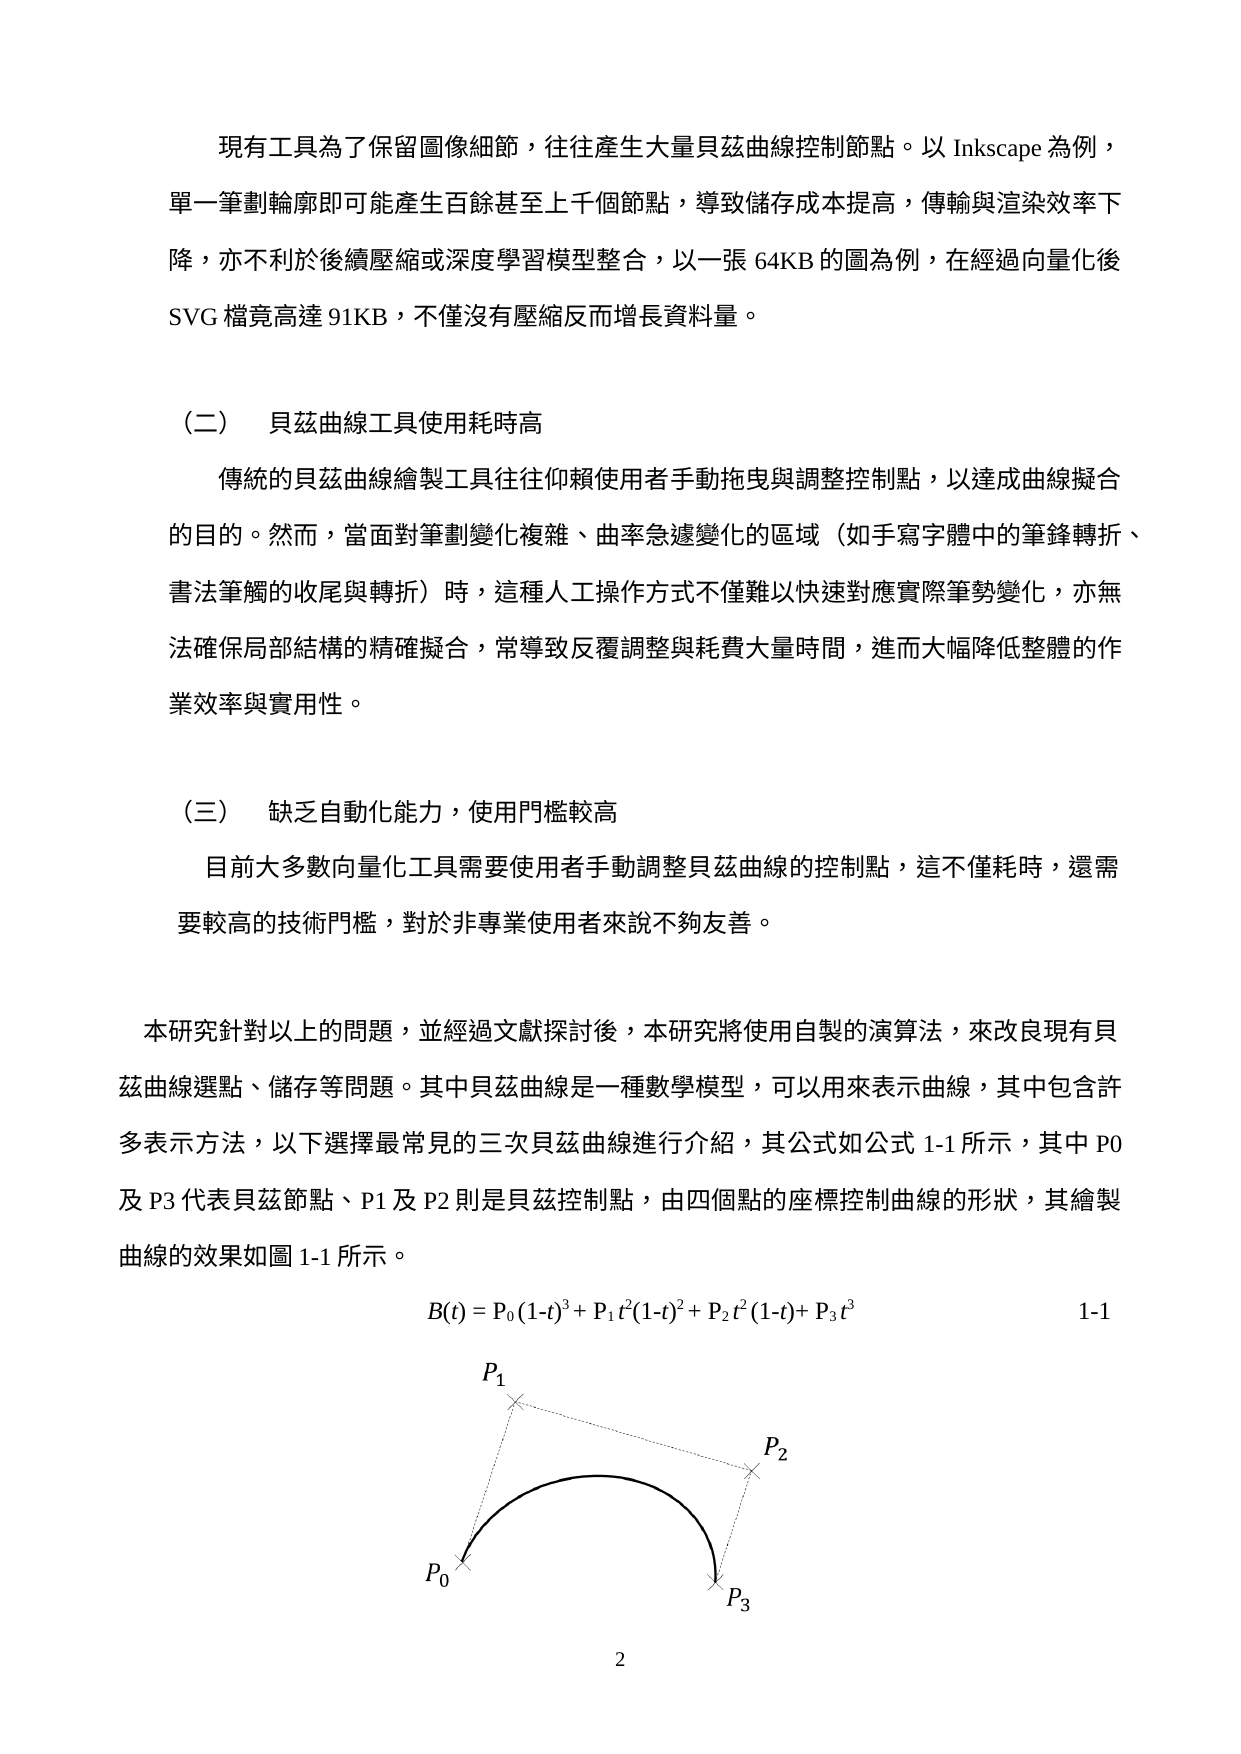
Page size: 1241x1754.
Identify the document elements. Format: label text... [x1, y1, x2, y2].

text 目前大多數向量化工具需要使用者手動調整貝茲曲線的控制點，這不僅耗時，還需要較高的技術門檻，對於非專業使用者來說不夠友善。 [177, 847, 1122, 941]
table_header B(t) = P0 (1-t)3 + P1 t2(1-t)2 + P2 t2 (1-t)+ P3 t3 [118, 1291, 865, 1343]
list 貝茲曲線工具使用耗時高 [168, 403, 1122, 441]
text 本研究針對以上的問題，並經過文獻探討後，本研究將使用自製的演算法，來改良現有貝茲曲線選點、儲存等問題。其中貝茲曲線是一種數學模型，可以用來表示曲線，其中包含許多表示方法，以下選擇最常見的三次貝茲曲線進行介紹，其公式如公式1-1所示，其中P0及P3代表貝茲節點、P1及P2則是貝茲控制點，由四個點的座標控制曲線的形狀，其繪製曲線的效果如圖1-1 所示。 [118, 1011, 1122, 1273]
text 傳統的貝茲曲線繪製工具往往仰賴使用者手動拖曳與調整控制點，以達成曲線擬合的目的。然而，當面對筆劃變化複雜、曲率急遽變化的區域（如手寫字體中的筆鋒轉折、書法筆觸的收尾與轉折）時，這種人工操作方式不僅難以快速對應實際筆勢變化，亦無法確保局部結構的精確擬合，常導致反覆調整與耗費大量時間，進而大幅降低整體的作業效率與實用性。 [168, 459, 1122, 721]
list 缺乏自動化能力，使用門檻較高 [168, 791, 1122, 829]
text 現有工具為了保留圖像細節，往往產生大量貝茲曲線控制節點。以Inkscape為例，單一筆劃輪廓即可能產生百餘甚至上千個節點，導致儲存成本提高，傳輸與渲染效率下降，亦不利於後續壓縮或深度學習模型整合，以一張64KB的圖為例，在經過向量化後SVG檔竟高達91KB，不僅沒有壓縮反而增長資料量。 [168, 127, 1122, 333]
table_header 1-1 [865, 1291, 1122, 1343]
